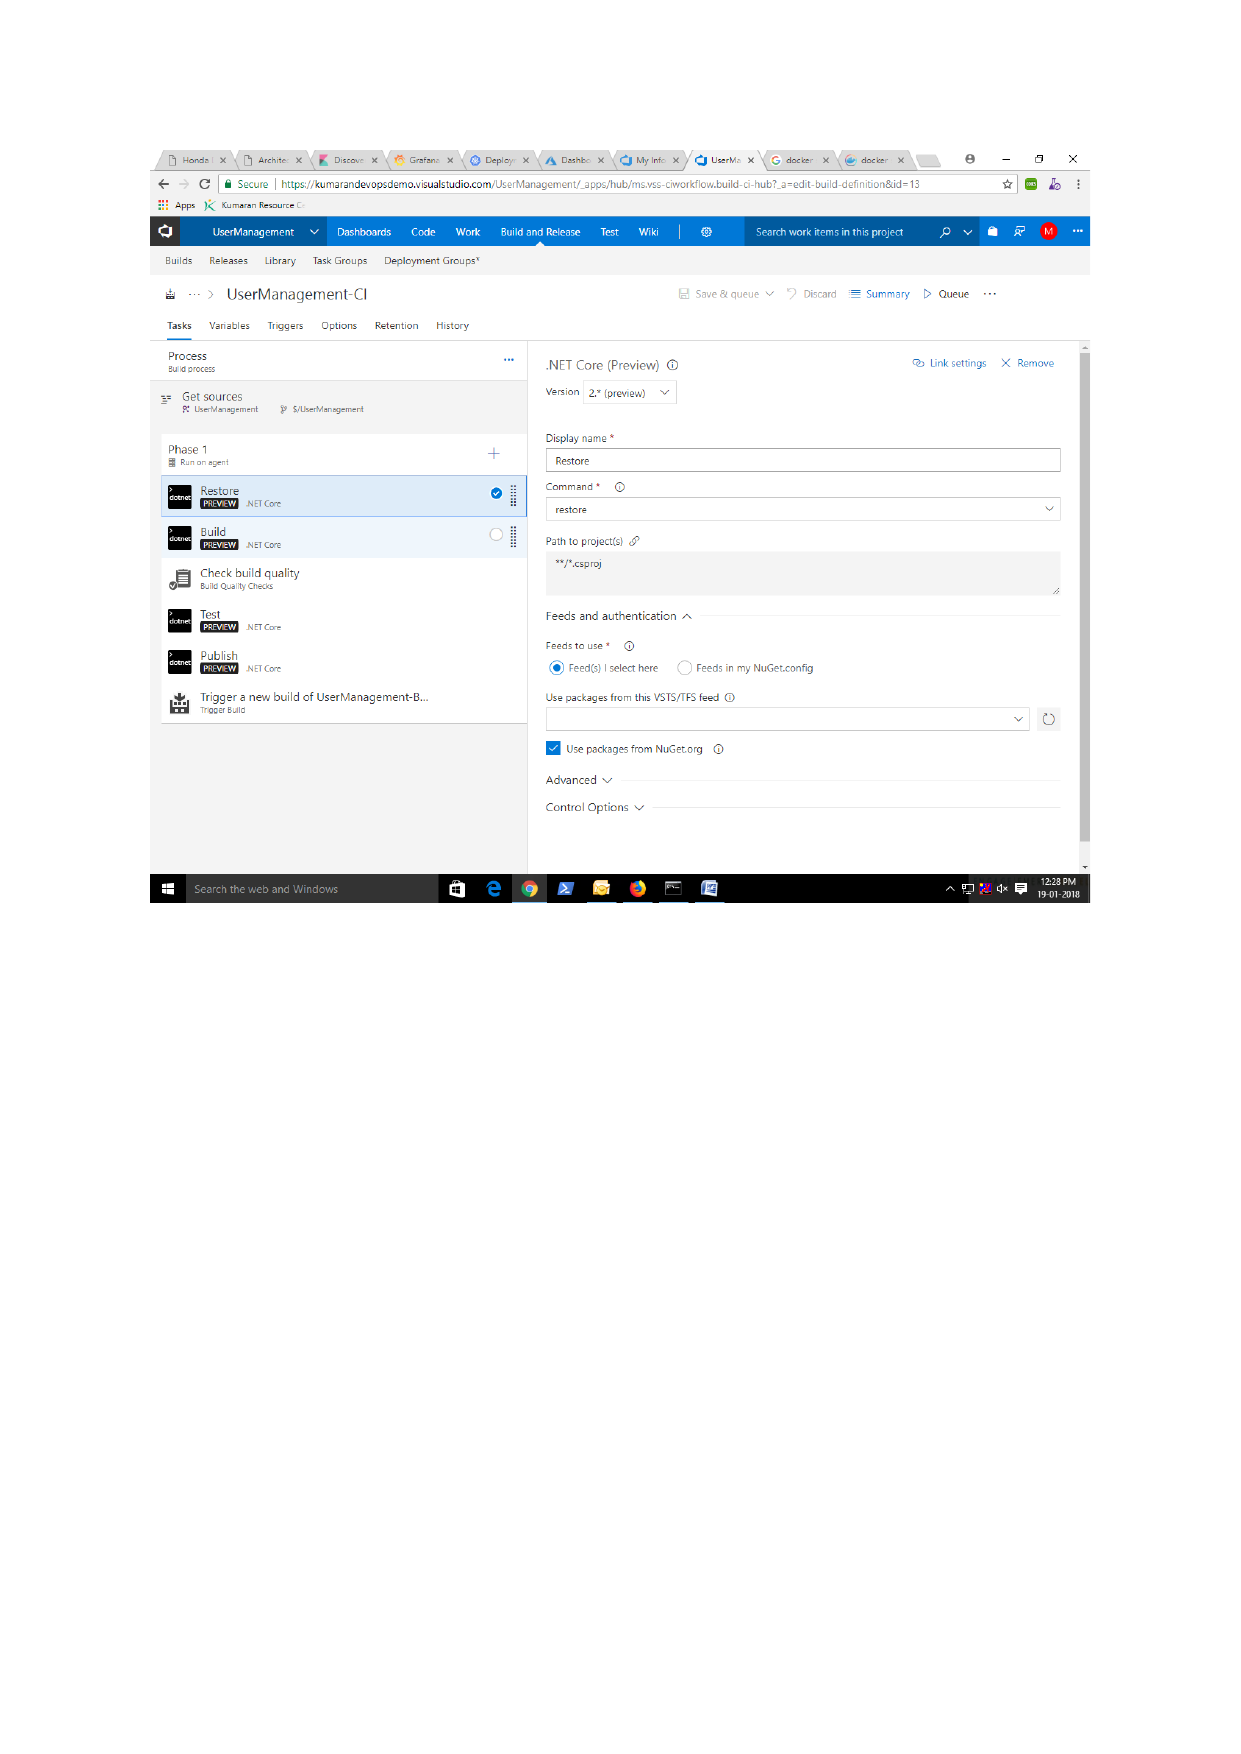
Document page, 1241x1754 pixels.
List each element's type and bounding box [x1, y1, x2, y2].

picture [150, 150, 1091, 903]
